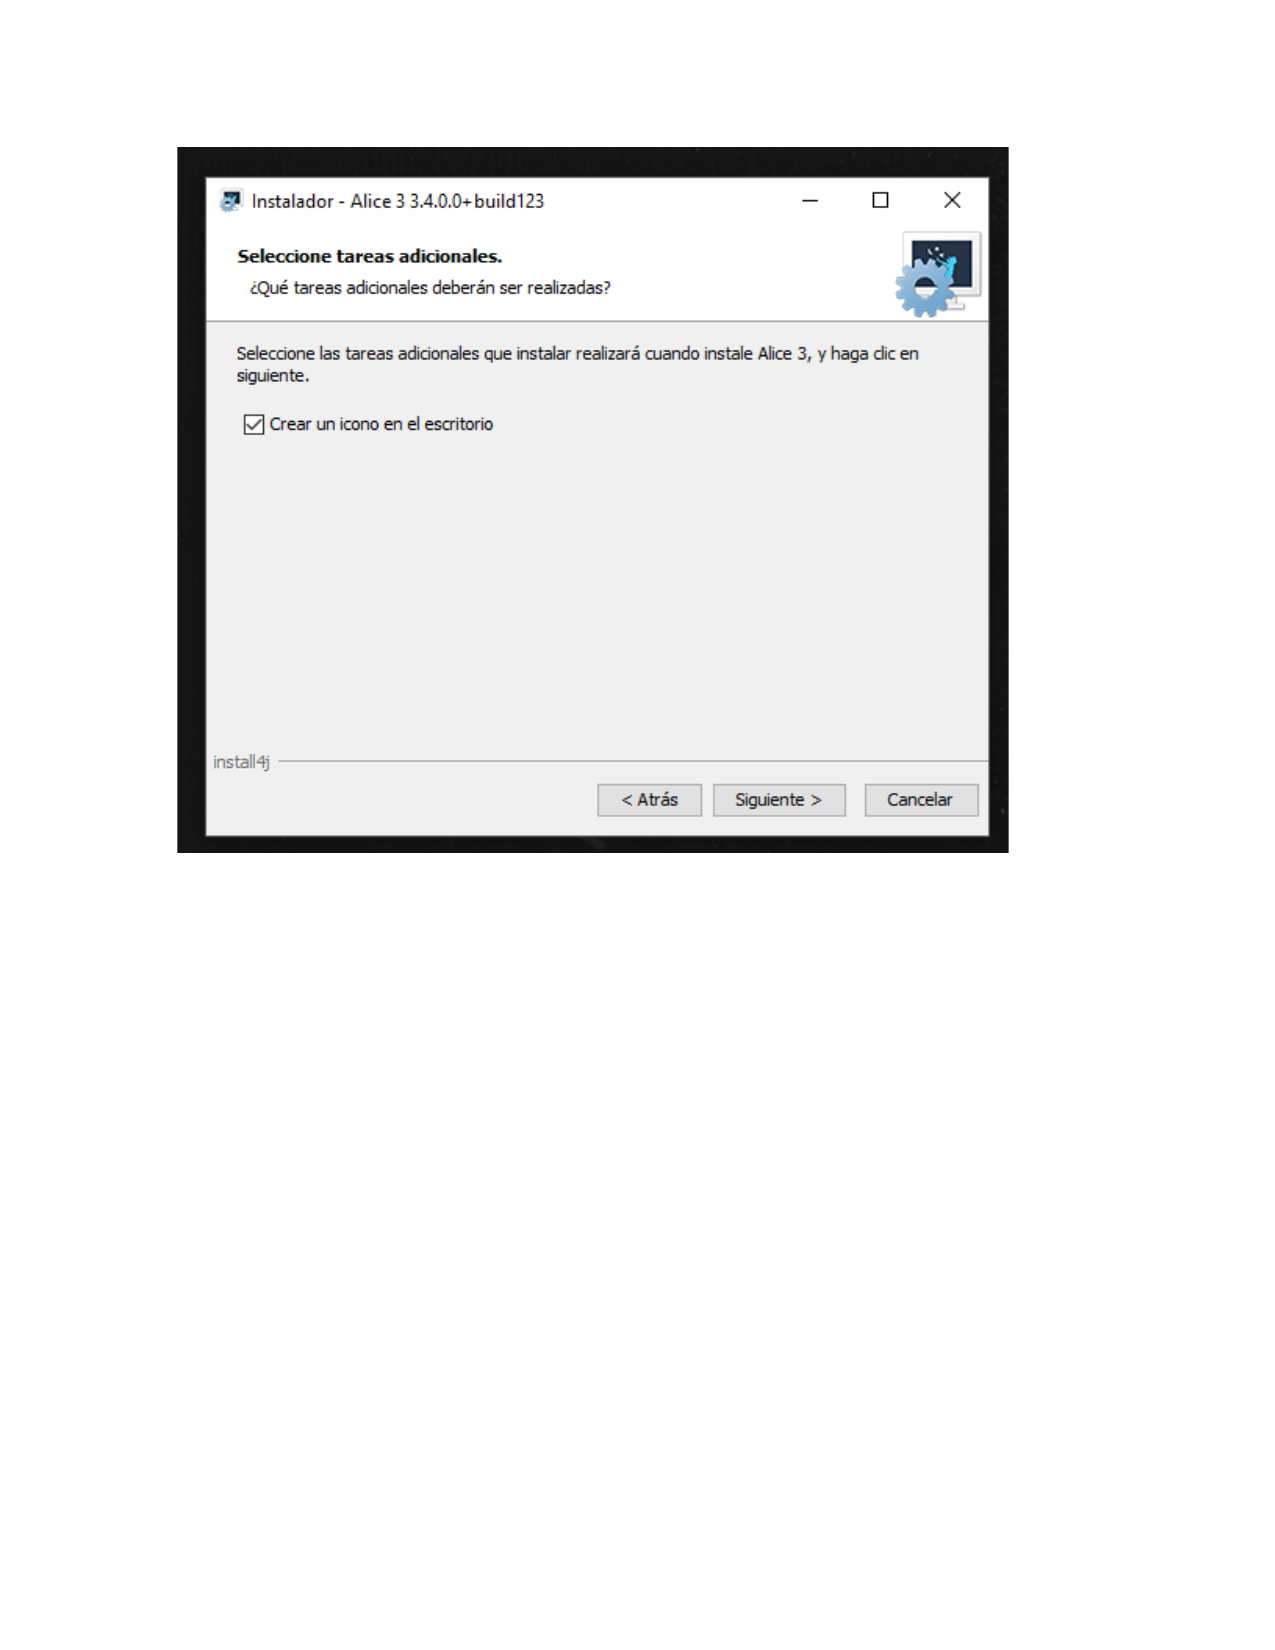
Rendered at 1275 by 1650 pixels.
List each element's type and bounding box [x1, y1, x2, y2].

picture [177, 147, 1009, 853]
